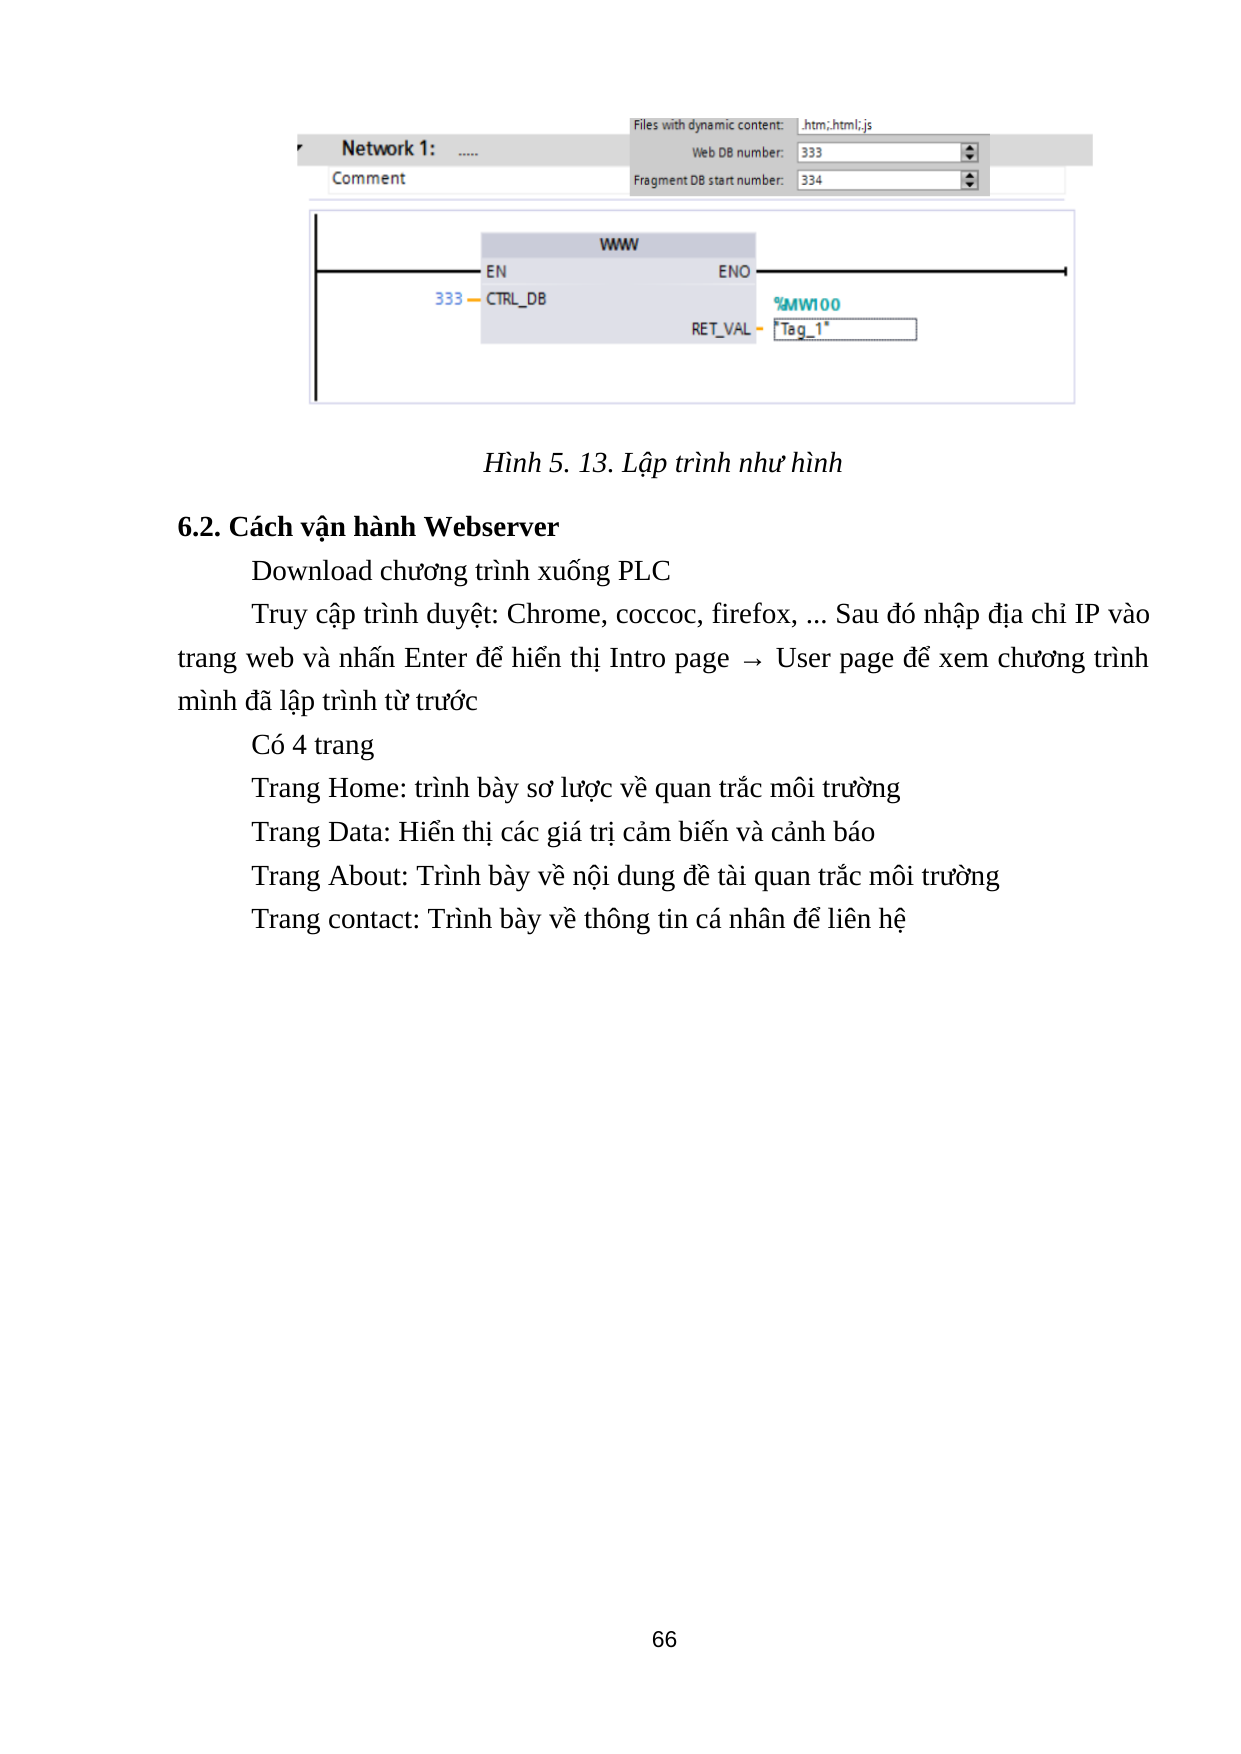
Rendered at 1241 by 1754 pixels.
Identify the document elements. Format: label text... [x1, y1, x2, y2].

text Trang Home: trình bày sơ lược về quan trắc môi trường [177, 771, 1152, 804]
text Có 4 trang [177, 727, 1152, 761]
text Truy cập trình duyệt: Chrome, coccoc, firefox, ... Sau đó nhập địa chỉ IP vào trang web và nhấn Enter để hiển thị Intro page → User page để xem chương trình mình đã lập trình từ trước [177, 596, 1152, 717]
text Trang About: Trình bày về nội dung đề tài quan trắc môi trường [177, 858, 1152, 891]
text Trang contact: Trình bày về thông tin cá nhân để liên hệ [177, 901, 1152, 935]
text Hình 5. 13. Lập trình như hình [177, 445, 1152, 478]
text Cách vận hành Webserver [177, 509, 1092, 543]
text Download chương trình xuống PLC [177, 553, 1152, 586]
picture [297, 118, 1106, 423]
text Trang Data: Hiển thị các giá trị cảm biến và cảnh báo [177, 814, 1152, 848]
